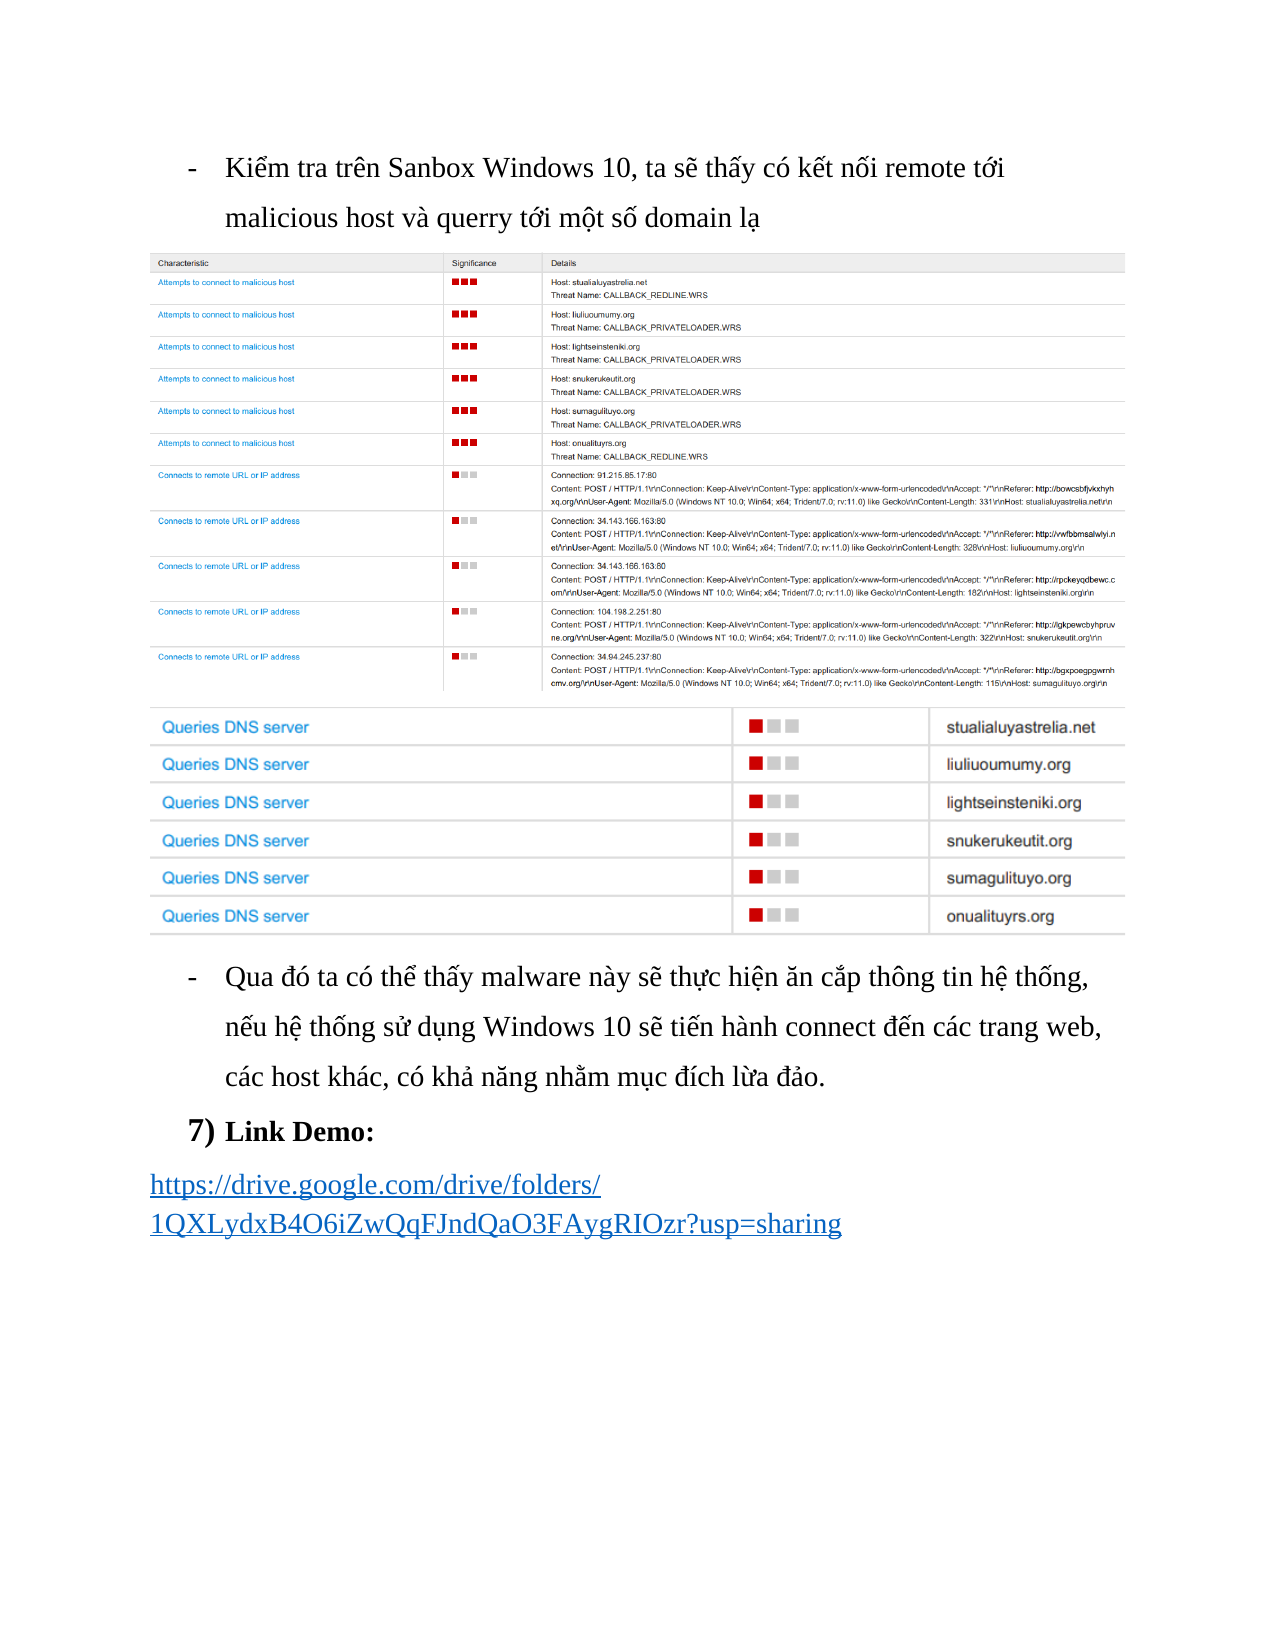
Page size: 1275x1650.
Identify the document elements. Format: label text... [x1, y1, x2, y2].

text https://drive.google.com/drive/folders/1QXLydxB4O6iZwQqFJndQaO3FAygRIOzr?usp=sharing [150, 1167, 1125, 1239]
list Qua đó ta có thể thấy malware này sẽ thực hiện ăn cắp thông tin hệ thống, nếu hệ thống sử dụng Windows 10 sẽ tiến hành connect đến các trang web, các host khác, có khả năng nhằm mục đích lừa đảo. [187, 959, 1125, 1093]
picture [150, 707, 1125, 942]
picture [150, 250, 1125, 691]
list Link Demo: [187, 1110, 1125, 1148]
list Kiểm tra trên Sanbox Windows 10, ta sẽ thấy có kết nối remote tới malicious host và querry tới một số domain lạ [187, 150, 1125, 234]
